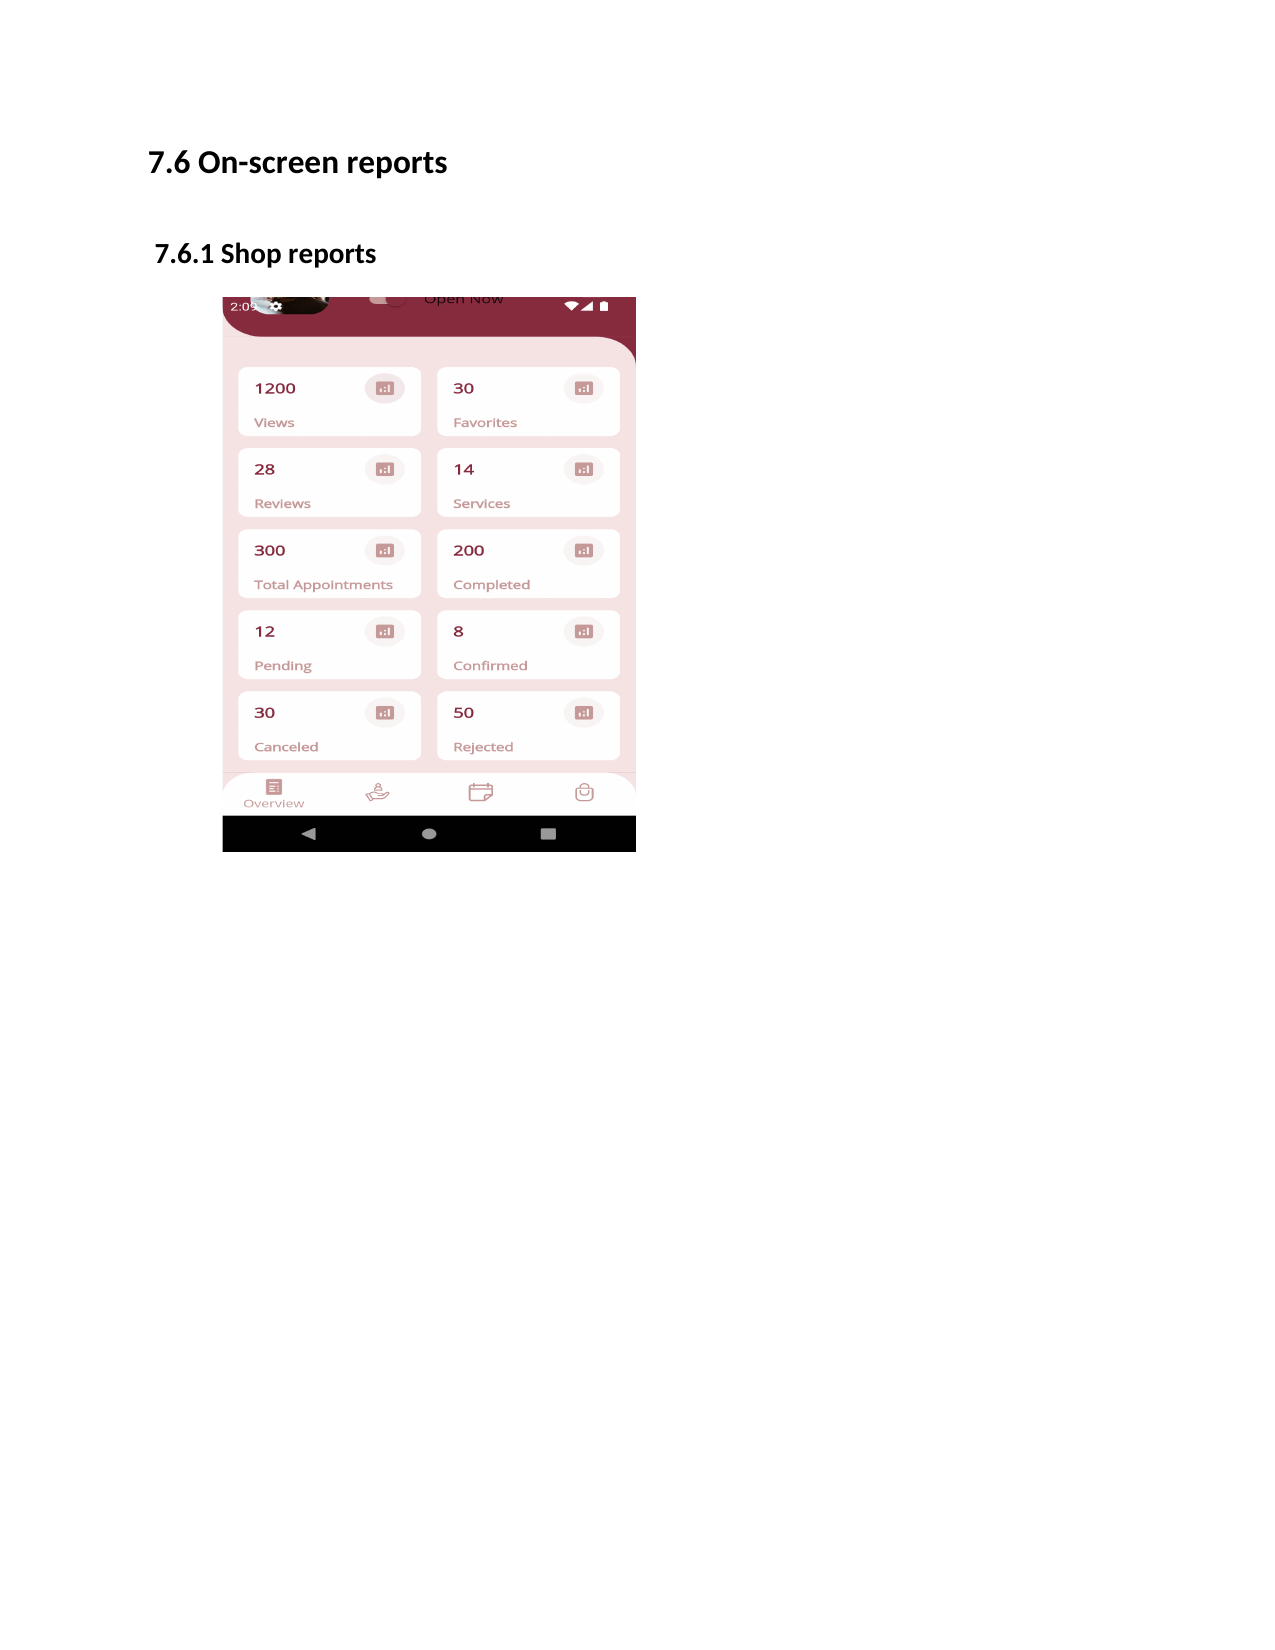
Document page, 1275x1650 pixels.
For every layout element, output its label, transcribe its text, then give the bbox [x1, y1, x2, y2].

subtitle 7.6 On-screen reports [148, 141, 1157, 182]
subtitle 7.6.1 Shop reports [148, 235, 1157, 271]
picture [222, 297, 636, 852]
